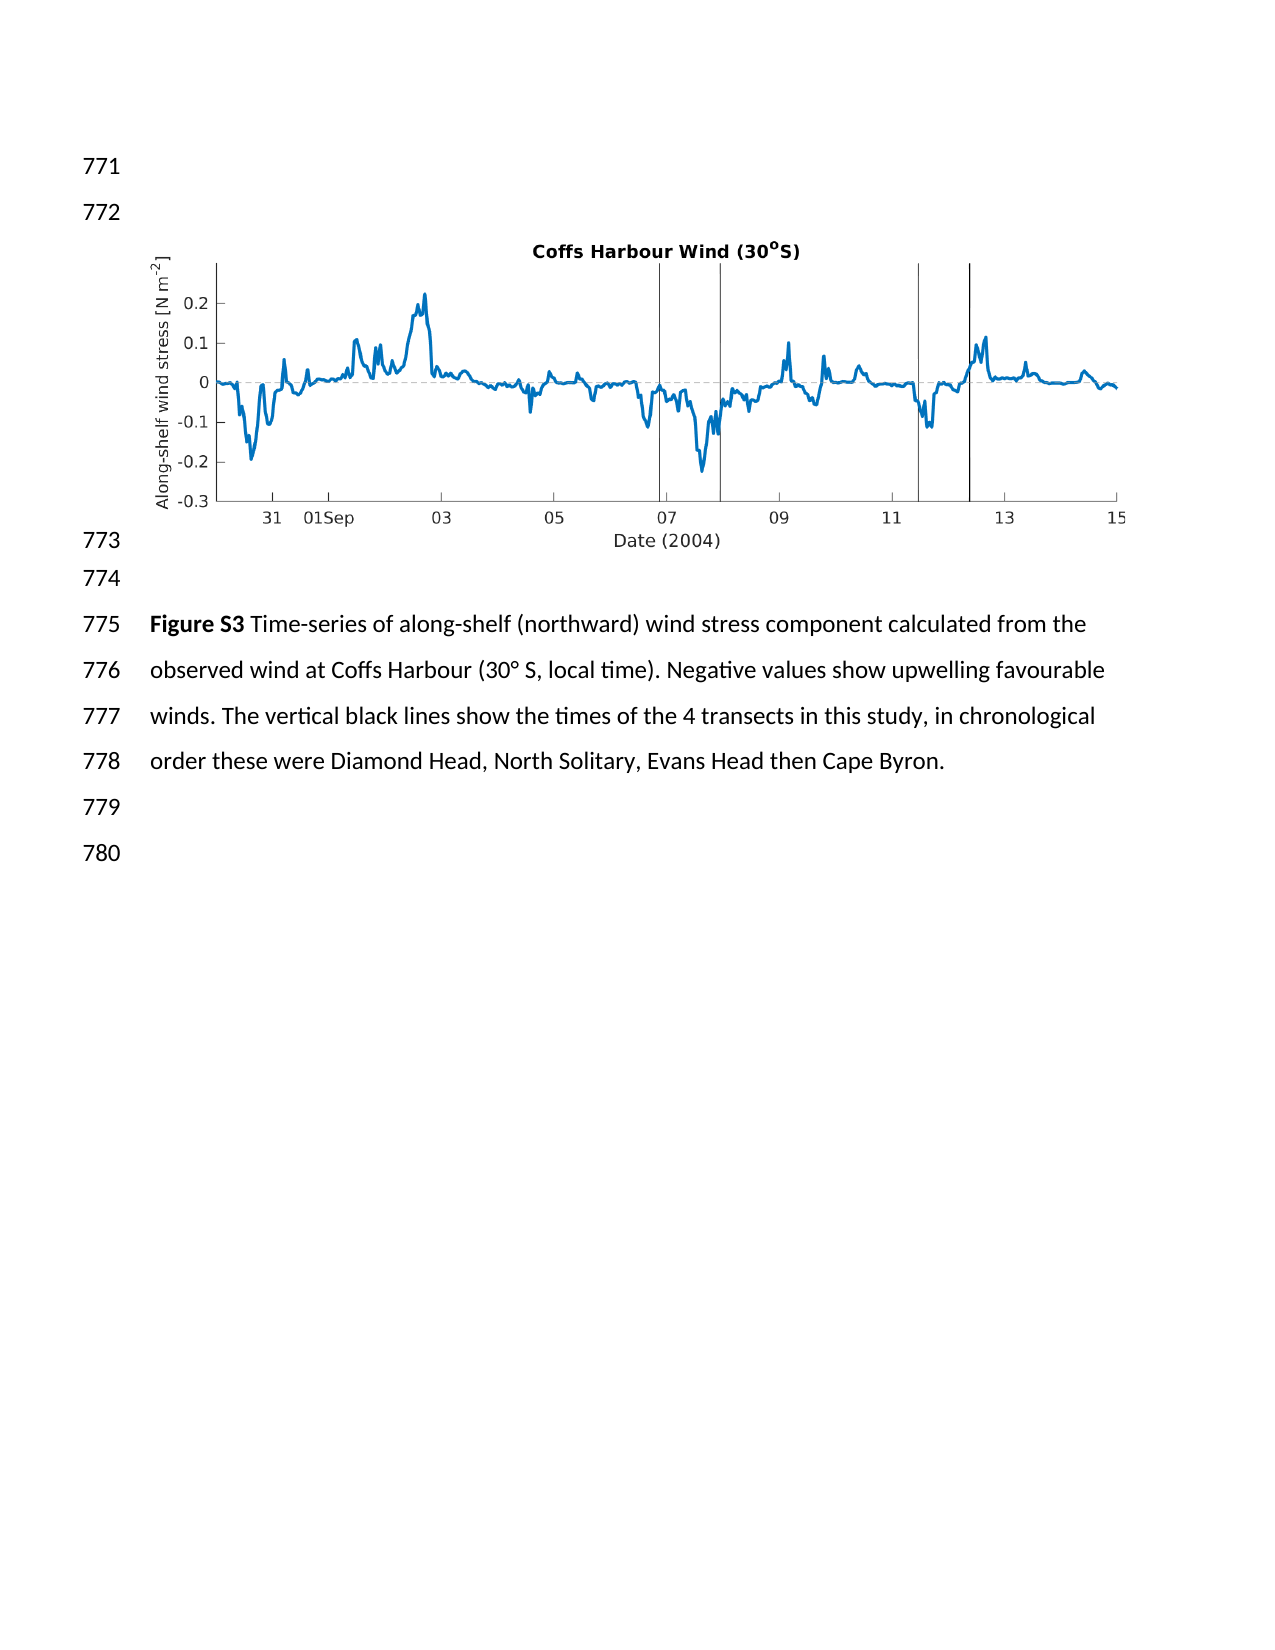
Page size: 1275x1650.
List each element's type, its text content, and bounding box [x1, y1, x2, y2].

text Figure S3 Time-series of along-shelf (northward) wind stress component calculated from the observed wind at Coffs Harbour (30° S, local time). Negative values show upwelling favourable winds. The vertical black lines show the times of the 4 transects in this study, in chronological order these were Diamond Head, North Solitary, Evans Head then Cape Byron. [150, 608, 1125, 776]
picture [150, 241, 1125, 549]
